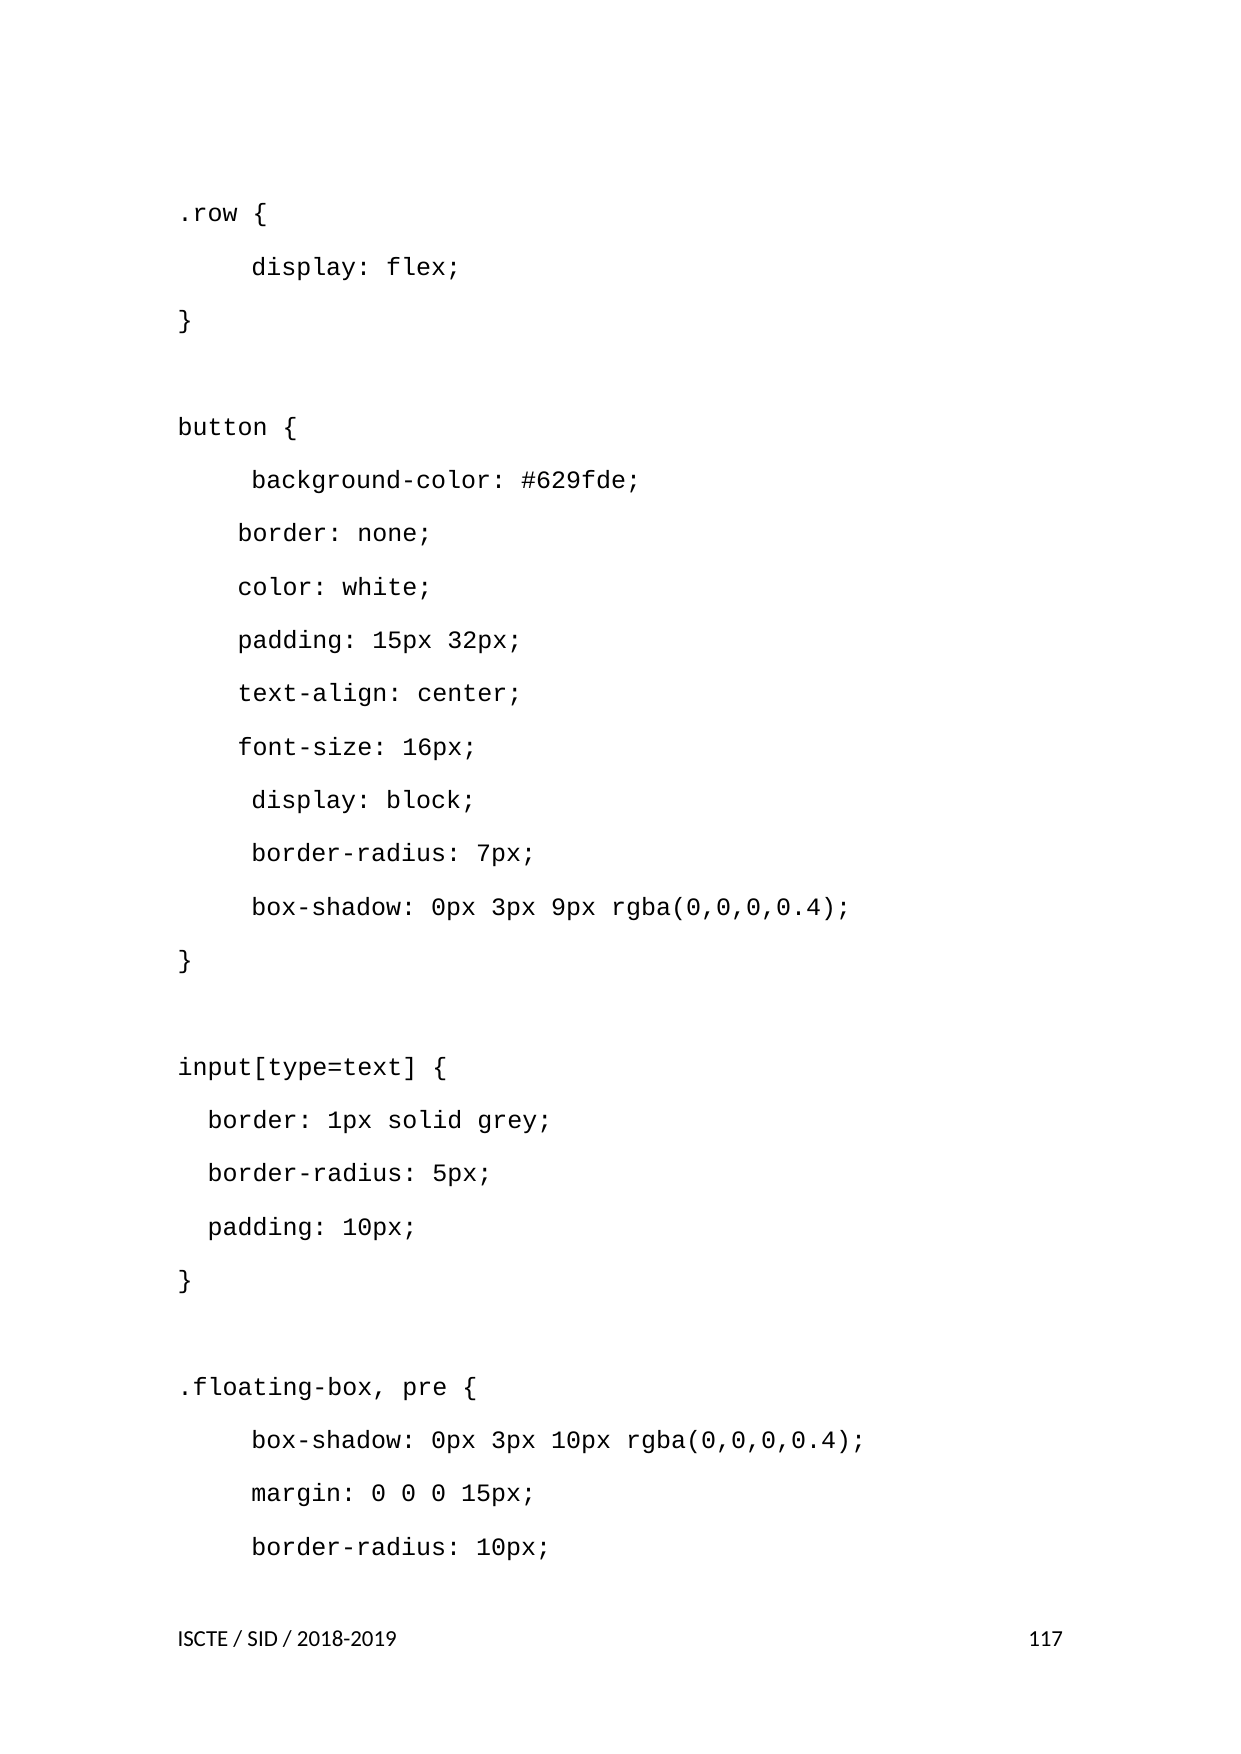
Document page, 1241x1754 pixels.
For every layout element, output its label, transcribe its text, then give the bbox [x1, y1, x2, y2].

text padding: 15px 32px; [177, 628, 1063, 656]
text input[type=text] { [177, 1054, 1063, 1083]
text font-size: 16px; [177, 734, 1063, 763]
text color: white; [177, 574, 1063, 603]
text box-shadow: 0px 3px 9px rgba(0,0,0,0.4); [177, 894, 1063, 923]
text button { [177, 414, 1063, 443]
text box-shadow: 0px 3px 10px rgba(0,0,0,0.4); [177, 1428, 1063, 1456]
text display: block; [177, 788, 1063, 816]
text border: 1px solid grey; [177, 1108, 1063, 1136]
text border-radius: 10px; [177, 1534, 1063, 1563]
text border: none; [177, 521, 1063, 549]
text padding: 10px; [177, 1214, 1063, 1243]
text margin: 0 0 0 15px; [177, 1481, 1063, 1509]
text .floating-box, pre { [177, 1374, 1063, 1403]
text border-radius: 7px; [177, 841, 1063, 869]
text background-color: #629fde; [177, 468, 1063, 496]
text } [177, 1268, 1063, 1296]
text border-radius: 5px; [177, 1161, 1063, 1189]
text } [177, 308, 1063, 336]
text .row { [177, 201, 1063, 229]
text text-align: center; [177, 681, 1063, 709]
text display: flex; [177, 254, 1063, 283]
text } [177, 948, 1063, 976]
